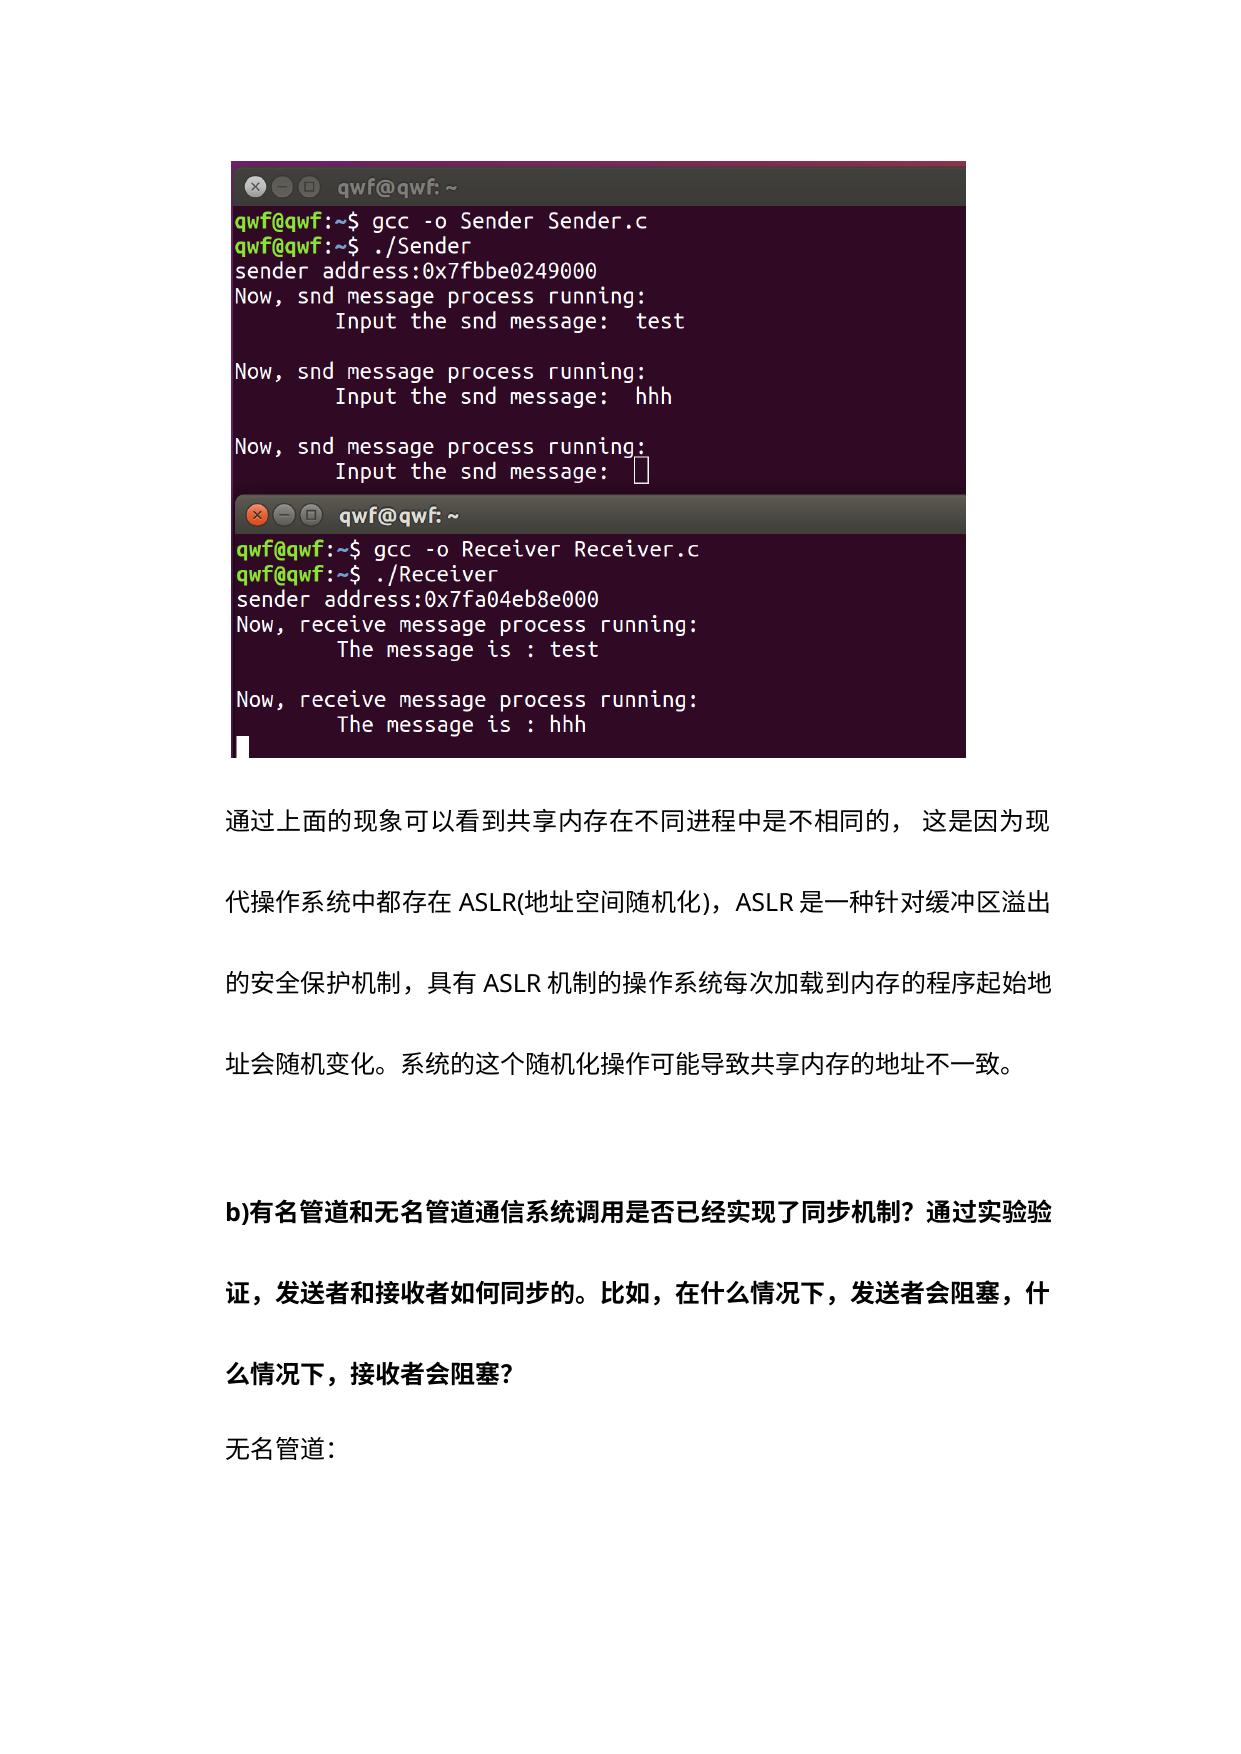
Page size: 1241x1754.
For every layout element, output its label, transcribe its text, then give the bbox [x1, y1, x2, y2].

list 无名管道： [225, 1415, 1053, 1480]
list 通过上面的现象可以看到共享内存在不同进程中是不相同的， 这是因为现代操作系统中都存在ASLR(地址空间随机化)，ASLR是⼀种针对缓冲区溢出的安全保护机制，具有ASLR机制的操作系统每次加载到内存的程序起始地址会随机变化。系统的这个随机化操作可能导致共享内存的地址不一致。 [225, 787, 1053, 1096]
list b)有名管道和无名管道通信系统调用是否已经实现了同步机制？通过实验验证，发送者和接收者如何同步的。比如，在什么情况下，发送者会阻塞，什么情况下，接收者会阻塞？ [225, 1178, 1053, 1406]
picture [231, 161, 966, 758]
